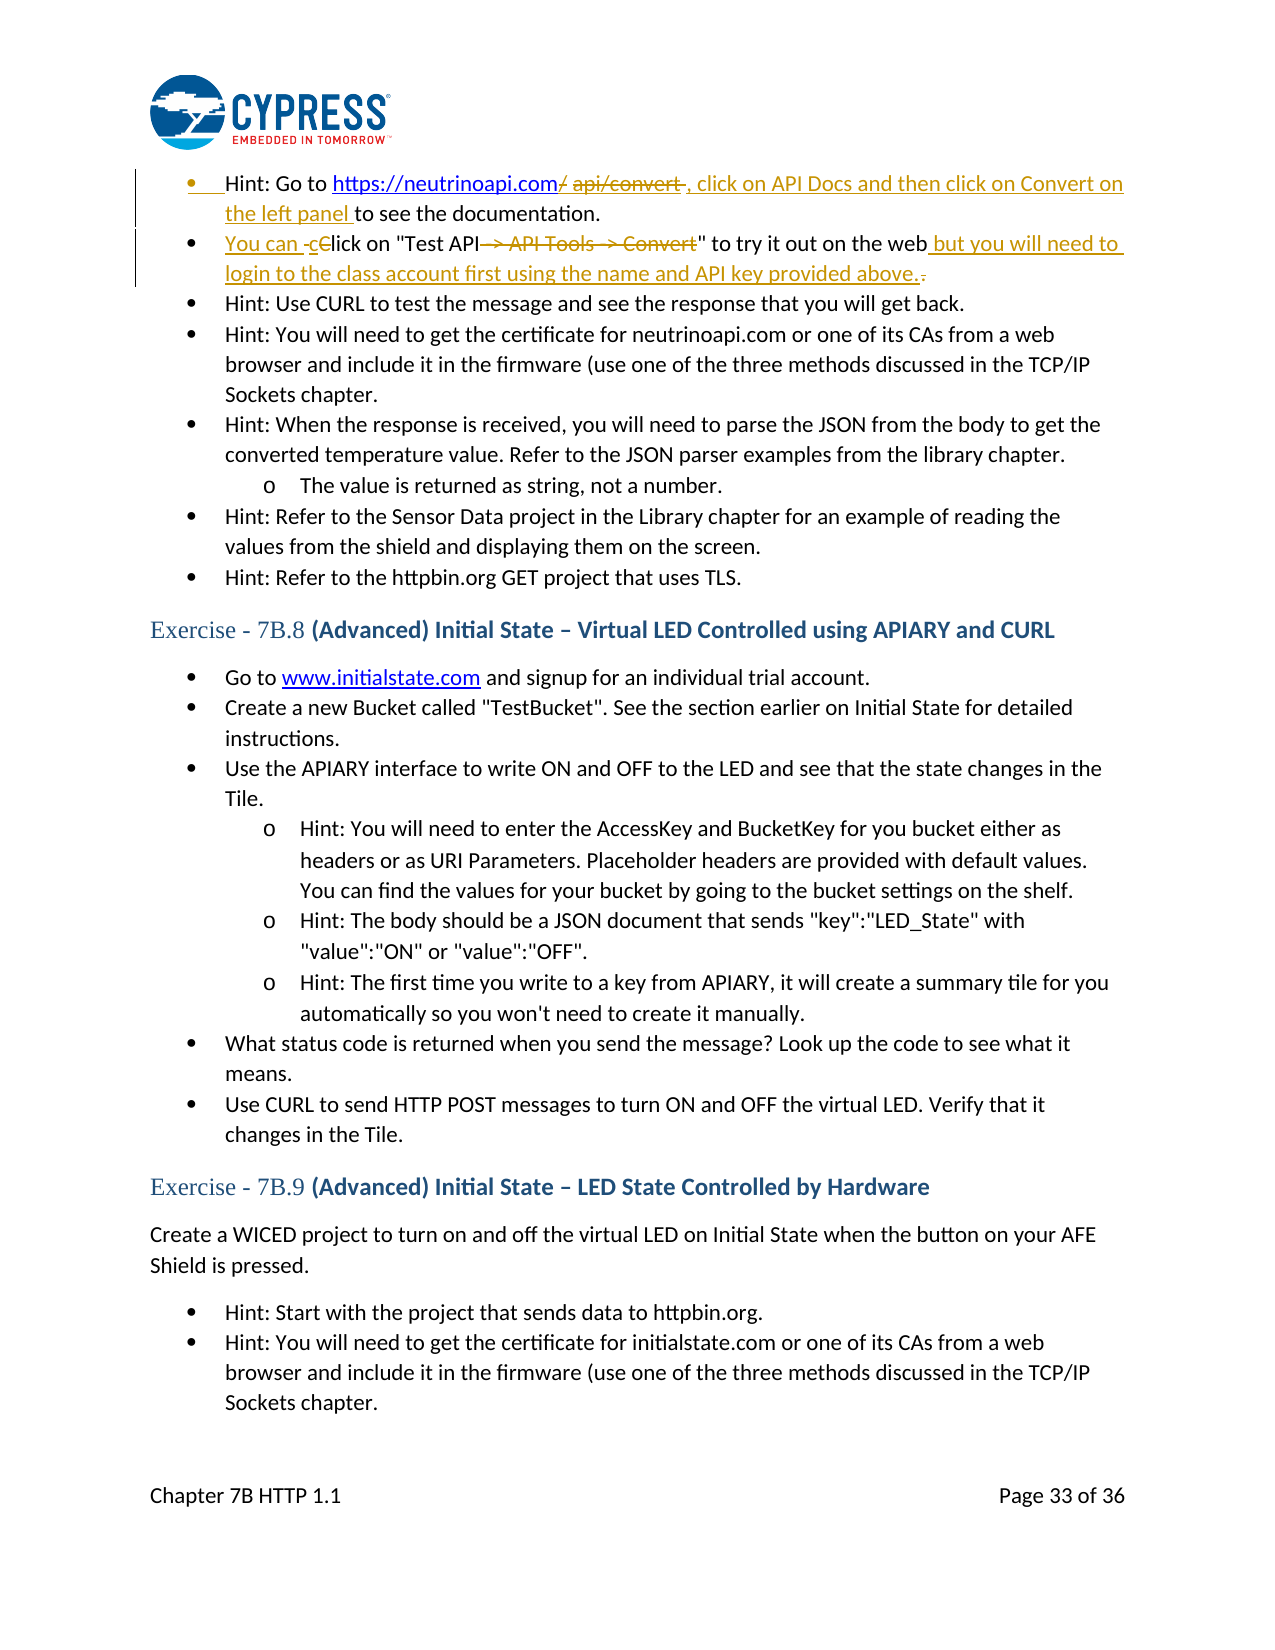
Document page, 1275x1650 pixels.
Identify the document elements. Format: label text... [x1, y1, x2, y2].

list Use the APIARY interface to write ON and OFF to the LED and see that the state changes in the Tile. [187, 754, 1125, 812]
list Go to www.initialstate.com and signup for an individual trial account. [187, 663, 1125, 691]
text Create a WICED project to turn on and off the virtual LED on Initial State when the button on your AFE Shield is pressed. [150, 1221, 1125, 1279]
list Use CURL to send HTTP POST messages to turn ON and OFF the virtual LED. Verify that it changes in the Tile. [187, 1090, 1125, 1148]
picture [150, 75, 392, 150]
text (Advanced) Initial State – Virtual LED Controlled using APIARY and CURL [150, 614, 1125, 644]
list Hint: Refer to the httpbin.org GET project that uses TLS. [187, 563, 1125, 591]
list Hint: You will need to get the certificate for neutrinoapi.com or one of its CAs from a web browser and include it in the firmware (use one of the three methods discussed in the TCP/IP Sockets chapter. [187, 320, 1125, 408]
list Hint: When the response is received, you will need to parse the JSON from the body to get the converted temperature value. Refer to the JSON parser examples from the library chapter. [187, 410, 1125, 469]
list Hint: The body should be a JSON document that sends "key":"LED_State" with "value":"ON" or "value":"OFF". [262, 906, 1125, 966]
list Hint: Start with the project that sends data to httpbin.org. [187, 1298, 1125, 1326]
list What status code is returned when you send the message? Look up the code to see what it means. [187, 1029, 1125, 1087]
list lick on "Test API" to try it out on the web [187, 229, 1125, 287]
list Hint: Refer to the Sensor Data project in the Library chapter for an example of reading the values from the shield and displaying them on the screen. [187, 502, 1125, 561]
list The value is returned as string, not a number. [262, 471, 1125, 500]
text (Advanced) Initial State – LED State Controlled by Hardware [150, 1171, 1125, 1201]
list Hint: Use CURL to test the message and see the response that you will get back. [187, 289, 1125, 318]
list Hint: You will need to enter the AccessKey and BucketKey for you bucket either as headers or as URI Parameters. Placeholder headers are provided with default values. You can find the values for your bucket by going to the bucket settings on the shelf. [262, 814, 1125, 904]
list Hint: You will need to get the certificate for initialstate.com or one of its CAs from a web browser and include it in the firmware (use one of the three methods discussed in the TCP/IP Sockets chapter. [187, 1328, 1125, 1416]
list Hint: The first time you write to a key from APIARY, it will create a summary tile for you automatically so you won't need to create it manually. [262, 968, 1125, 1027]
list Create a new Bucket called "TestBucket". See the section earlier on Initial State for detailed instructions. [187, 693, 1125, 752]
list Hint: Go to https://neutrinoapi.comto see the documentation. [187, 169, 1125, 227]
